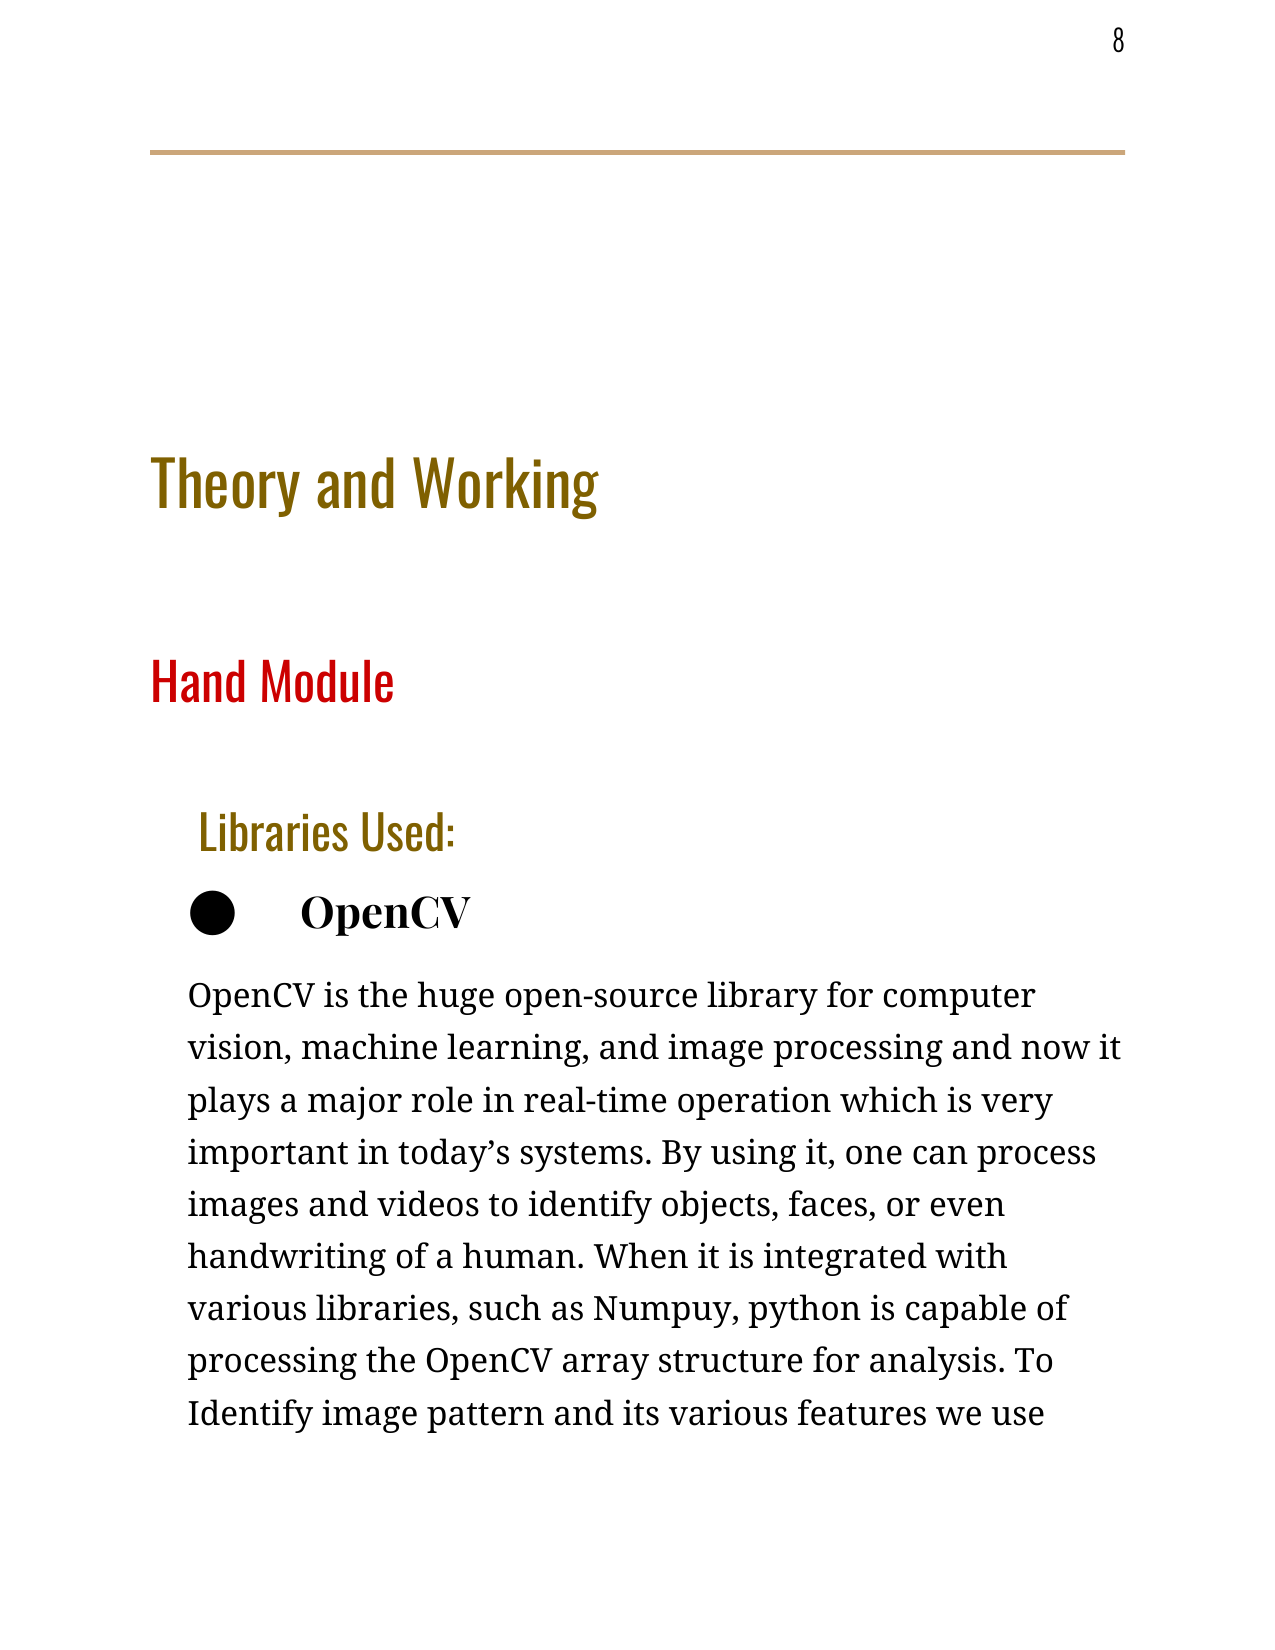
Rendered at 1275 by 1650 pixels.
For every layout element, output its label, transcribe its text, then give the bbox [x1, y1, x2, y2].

picture [150, 150, 1125, 155]
text Hand Module [150, 640, 1125, 717]
text Theory and Working [150, 434, 1125, 526]
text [187, 972, 1125, 1435]
text Libraries Used: [150, 794, 1125, 865]
list OpenCV [187, 865, 1125, 943]
